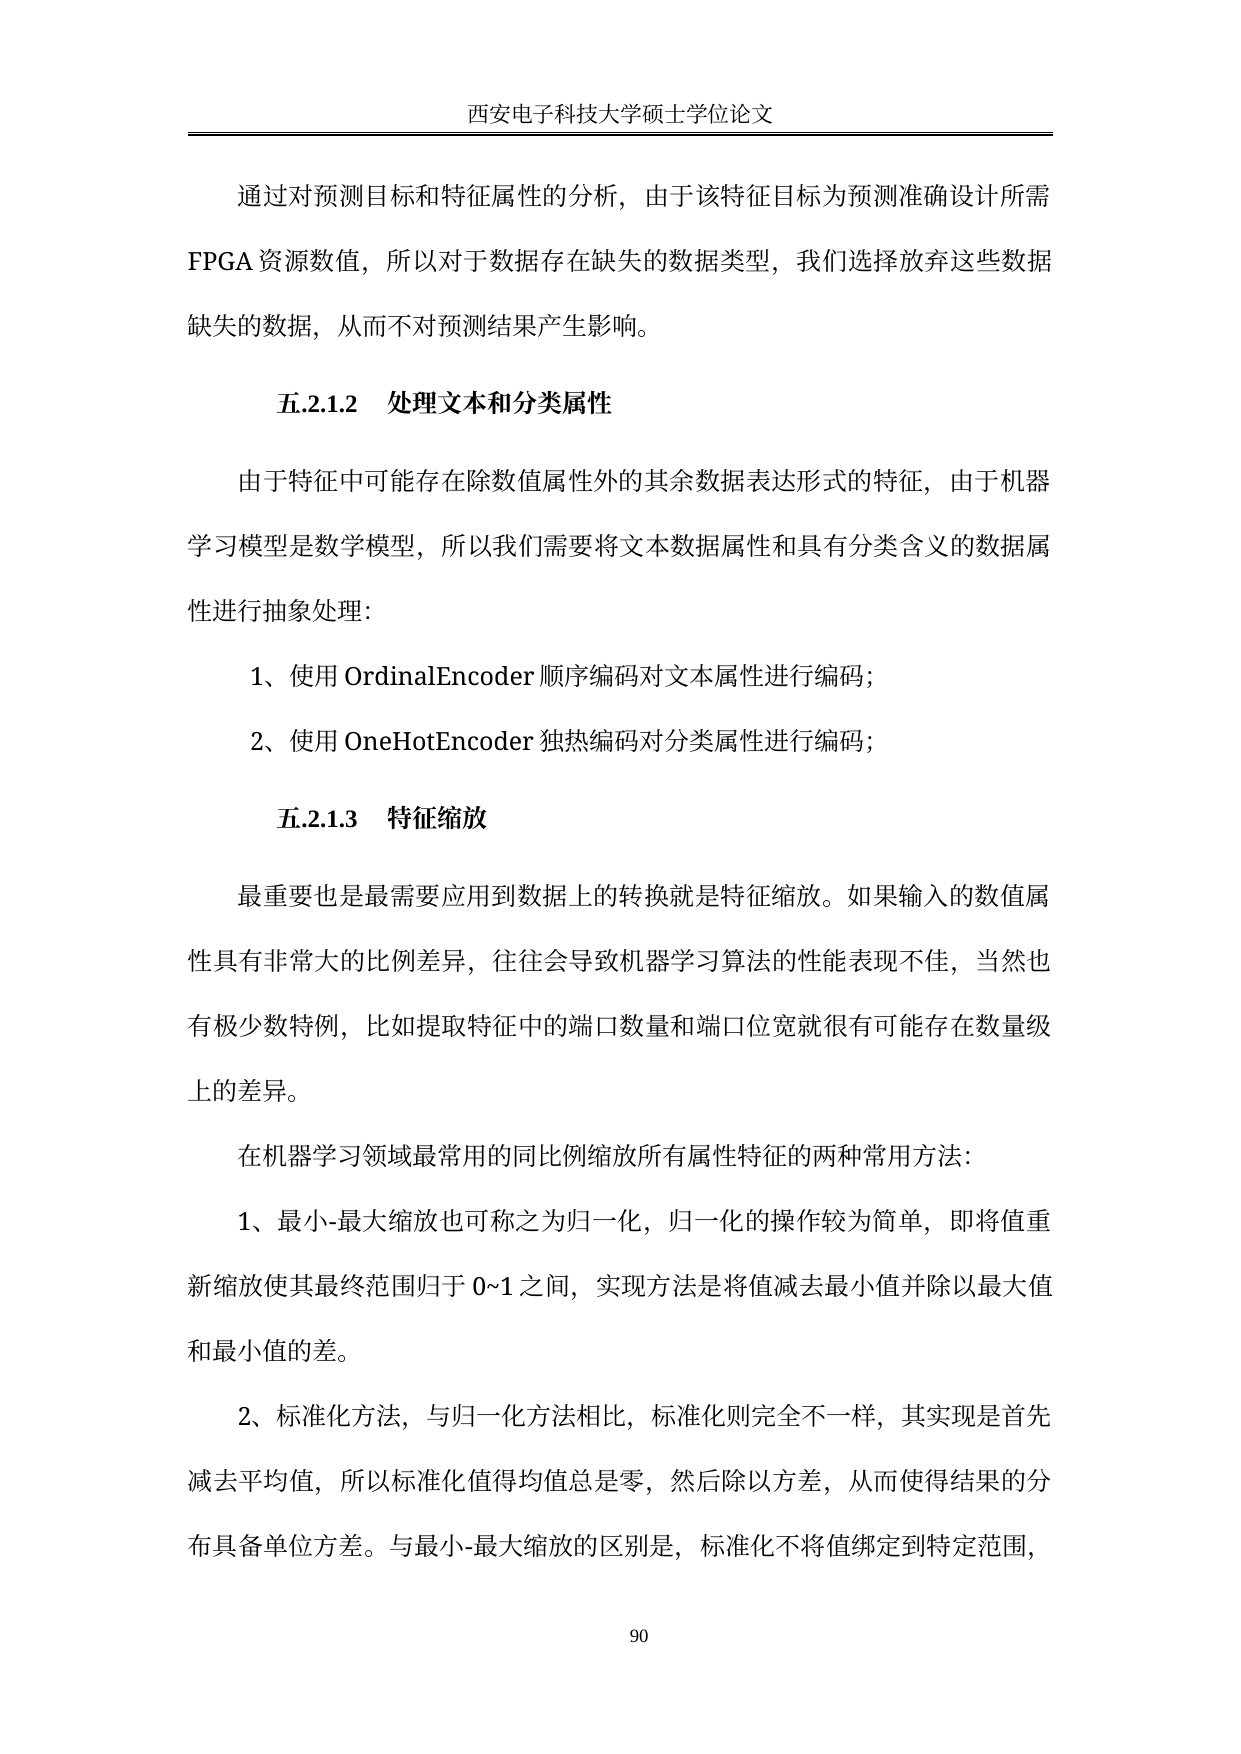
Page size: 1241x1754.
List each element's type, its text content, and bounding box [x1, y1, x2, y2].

subtitle 特征缩放 [276, 784, 1053, 849]
list 使用OrdinalEncoder顺序编码对文本属性进行编码； [250, 642, 1053, 707]
text 在机器学习领域最常用的同比例缩放所有属性特征的两种常用方法： [187, 1122, 1053, 1187]
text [187, 1382, 1053, 1577]
subtitle 处理文本和分类属性 [276, 369, 1053, 434]
text 1、最小-最大缩放也可称之为归一化，归一化的操作较为简单，即将值重新缩放使其最终范围归于0~1之间，实现方法是将值减去最小值并除以最大值和最小值的差。 [187, 1187, 1053, 1382]
text 通过对预测目标和特征属性的分析，由于该特征目标为预测准确设计所需FPGA资源数值，所以对于数据存在缺失的数据类型，我们选择放弃这些数据缺失的数据，从而不对预测结果产生影响。 [187, 162, 1053, 357]
text 由于特征中可能存在除数值属性外的其余数据表达形式的特征，由于机器学习模型是数学模型，所以我们需要将文本数据属性和具有分类含义的数据属性进行抽象处理： [187, 447, 1053, 642]
list 使用OneHotEncoder独热编码对分类属性进行编码； [250, 707, 1053, 772]
text 最重要也是最需要应用到数据上的转换就是特征缩放。如果输入的数值属性具有非常大的比例差异，往往会导致机器学习算法的性能表现不佳，当然也有极少数特例，比如提取特征中的端口数量和端口位宽就很有可能存在数量级上的差异。 [187, 862, 1053, 1122]
